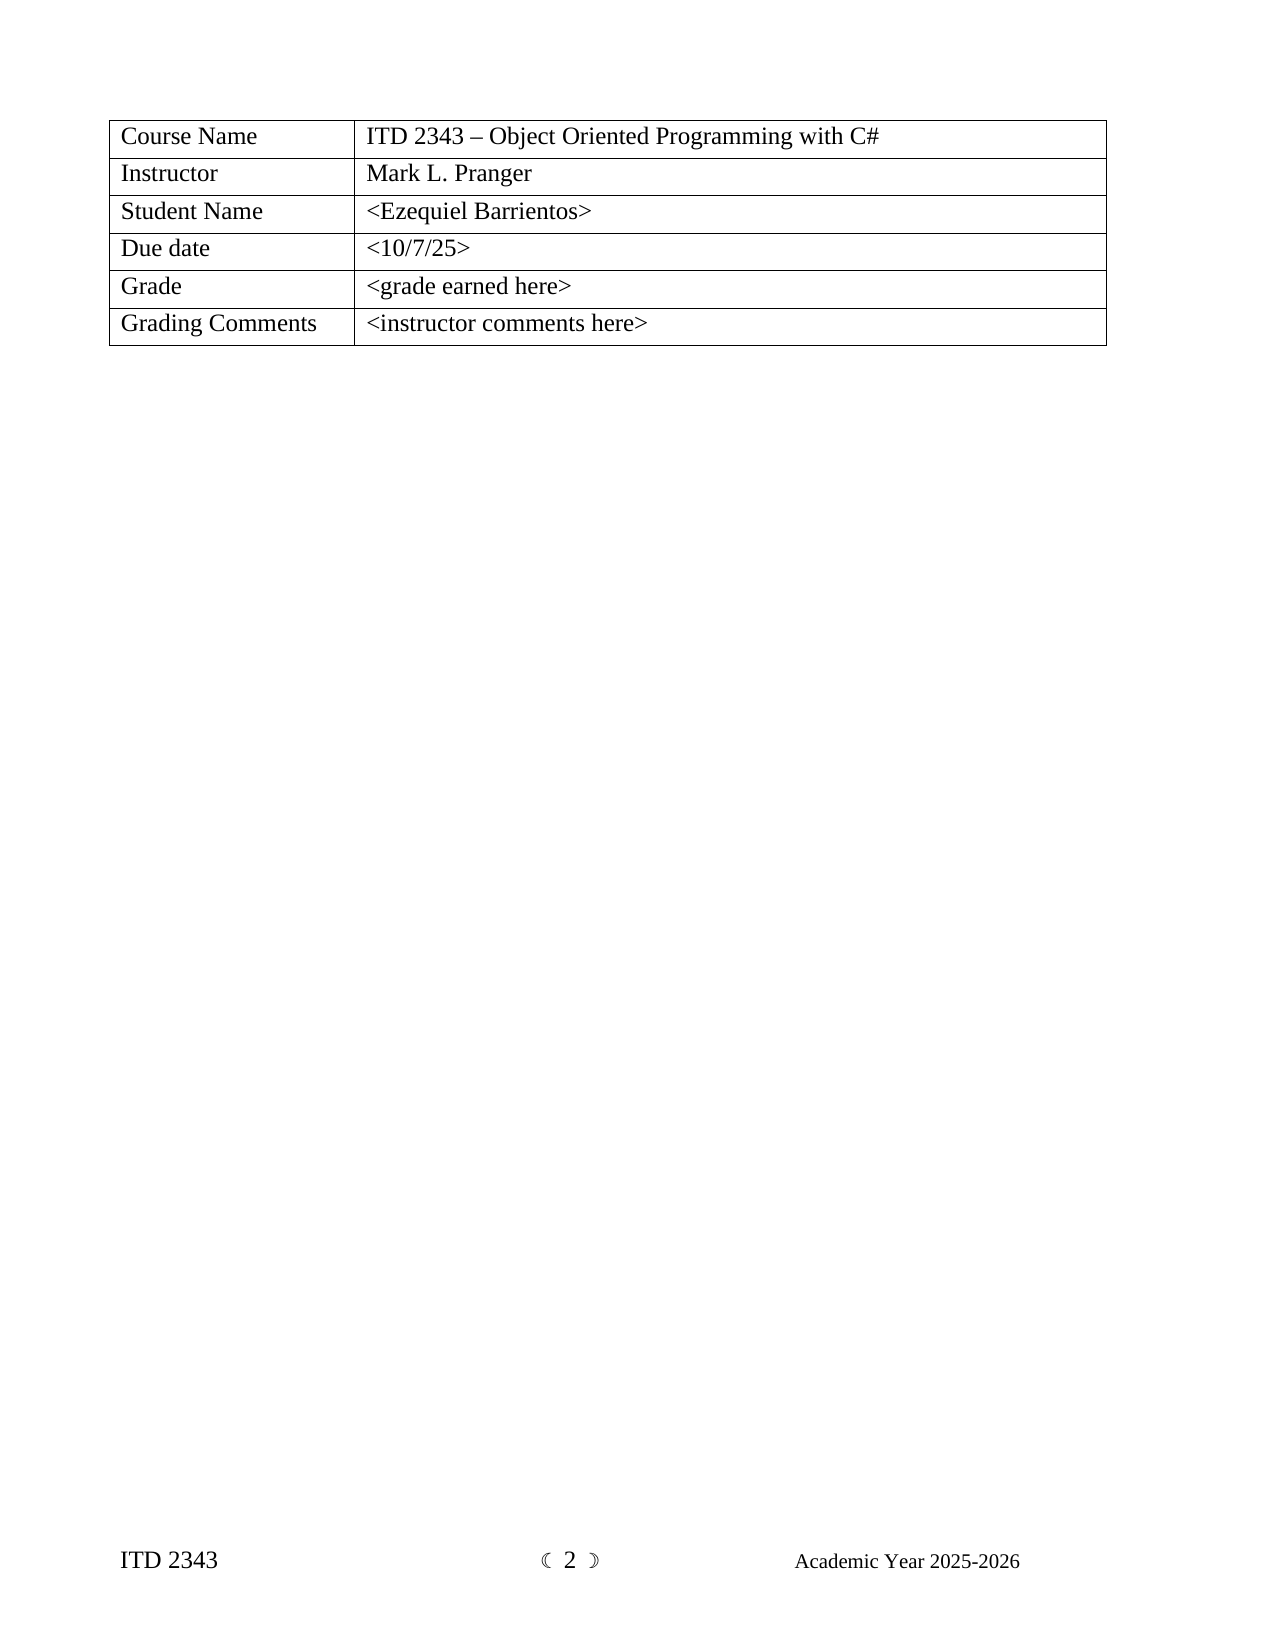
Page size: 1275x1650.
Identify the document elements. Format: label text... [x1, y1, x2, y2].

table_cell <grade earned here> [355, 271, 1106, 307]
table_header Course Name [110, 121, 354, 157]
table_cell Instructor [110, 159, 354, 195]
table_cell <10/7/25> [355, 234, 1106, 270]
table_header ITD 2343 – Object Oriented Programming with C# [355, 121, 1106, 157]
table_cell Grading Comments [110, 309, 354, 345]
table_cell Student Name [110, 196, 354, 232]
table_cell Grade [110, 271, 354, 307]
table_cell <instructor comments here> [355, 309, 1106, 345]
table_cell Mark L. Pranger [355, 159, 1106, 195]
table_cell <Ezequiel Barrientos> [355, 196, 1106, 232]
table_cell Due date [110, 234, 354, 270]
